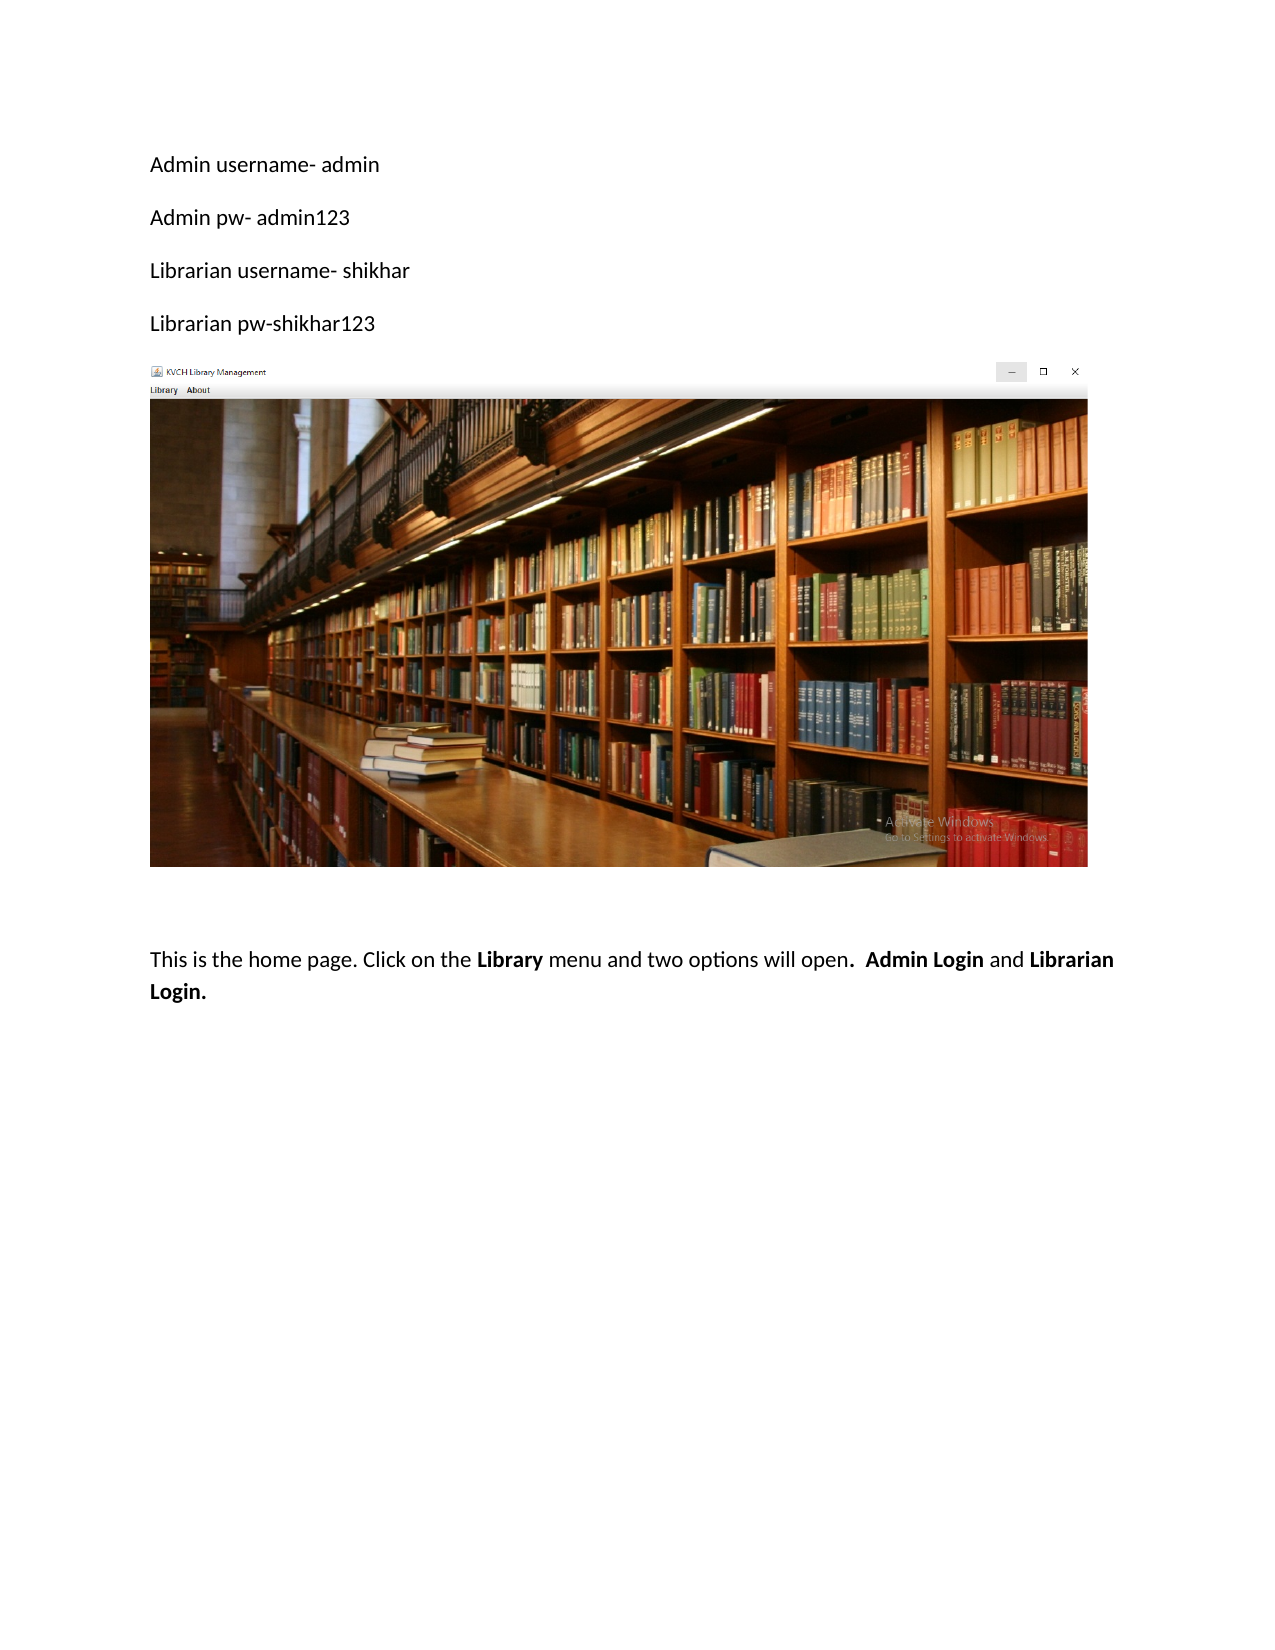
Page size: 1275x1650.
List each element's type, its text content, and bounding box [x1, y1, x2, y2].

picture [150, 362, 1088, 867]
text Admin pw- admin123 [150, 203, 1125, 231]
text Librarian username- shikhar [150, 256, 1125, 284]
text Librarian pw-shikhar123 [150, 309, 1125, 337]
text This is the home page. Click on the Library menu and two options will open. Admin Login and Librarian Login. [150, 945, 1125, 1005]
text Admin username- admin [150, 150, 1125, 178]
